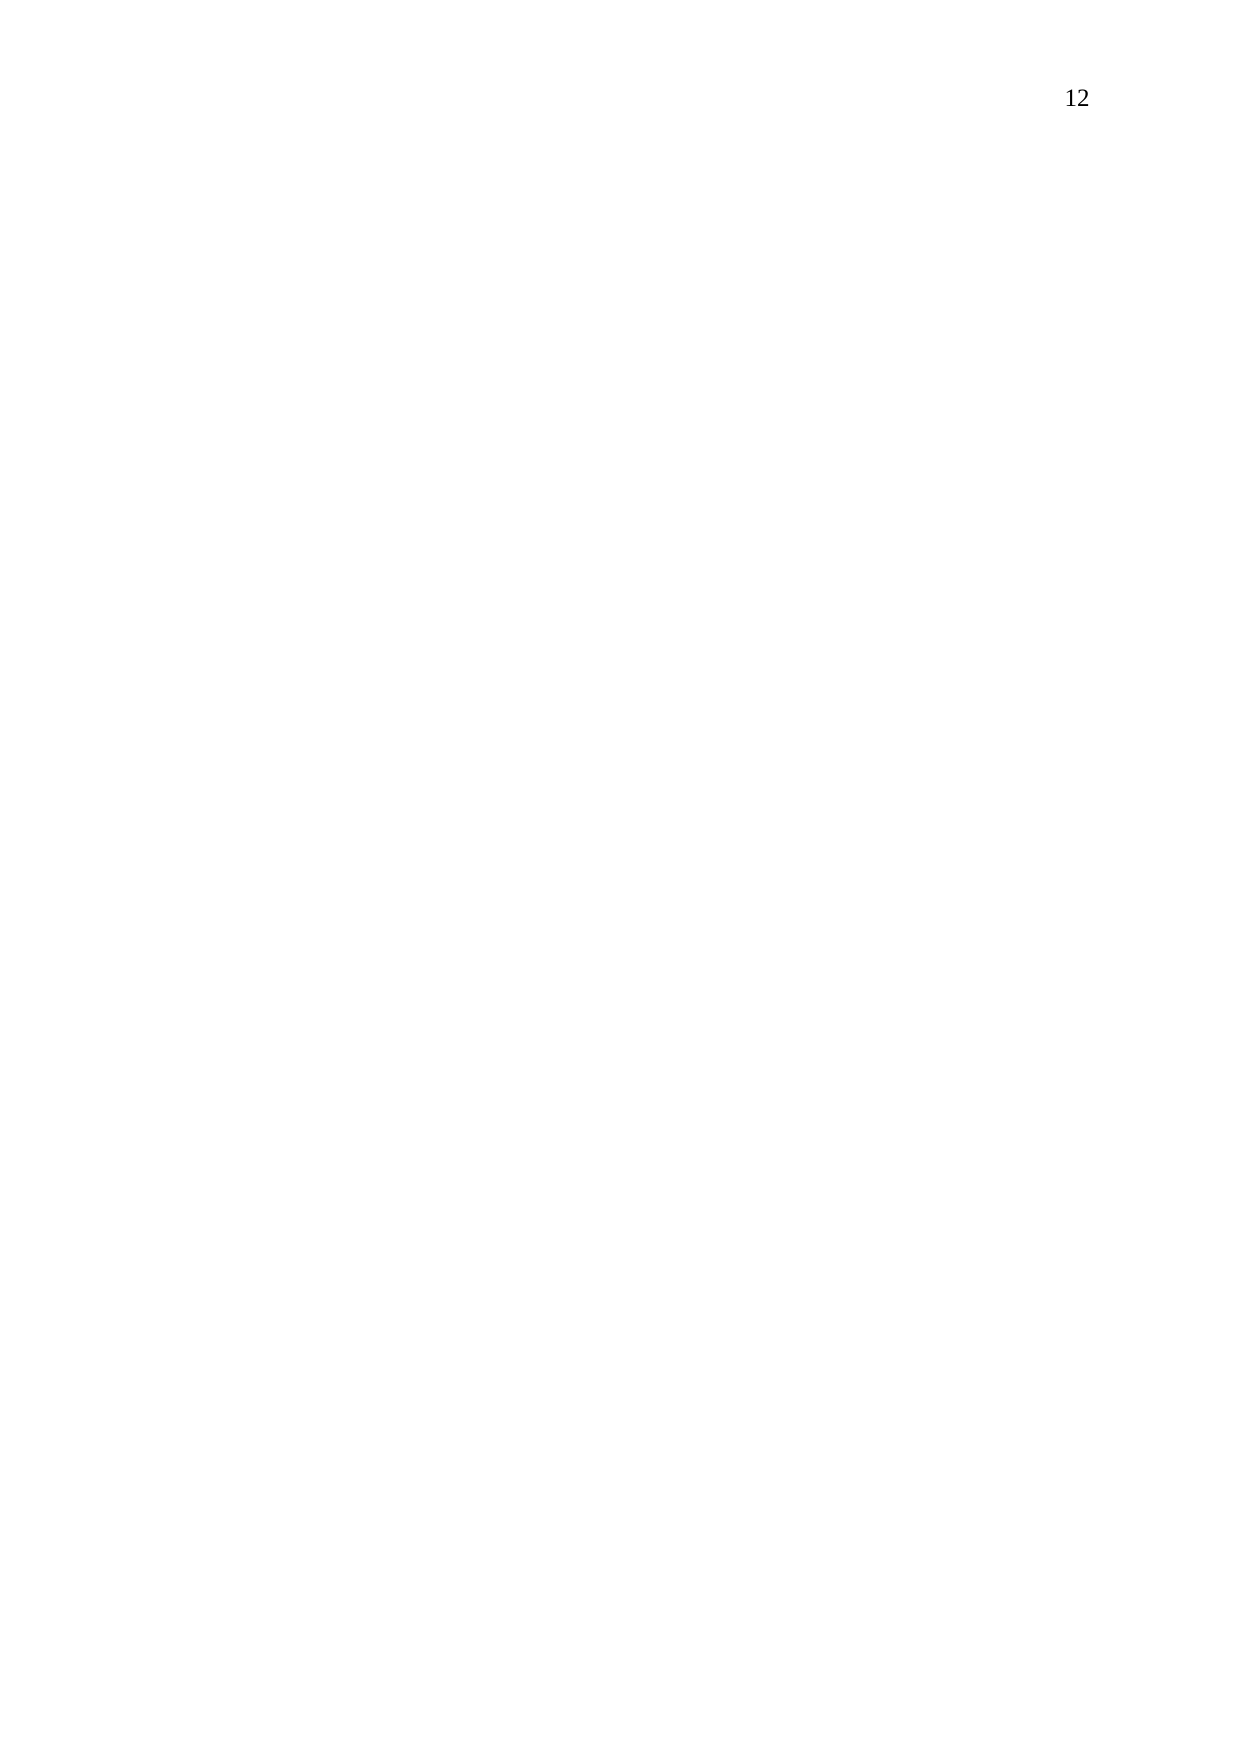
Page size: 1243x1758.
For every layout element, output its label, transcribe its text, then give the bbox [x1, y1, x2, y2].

text 12 [1064, 85, 1191, 112]
